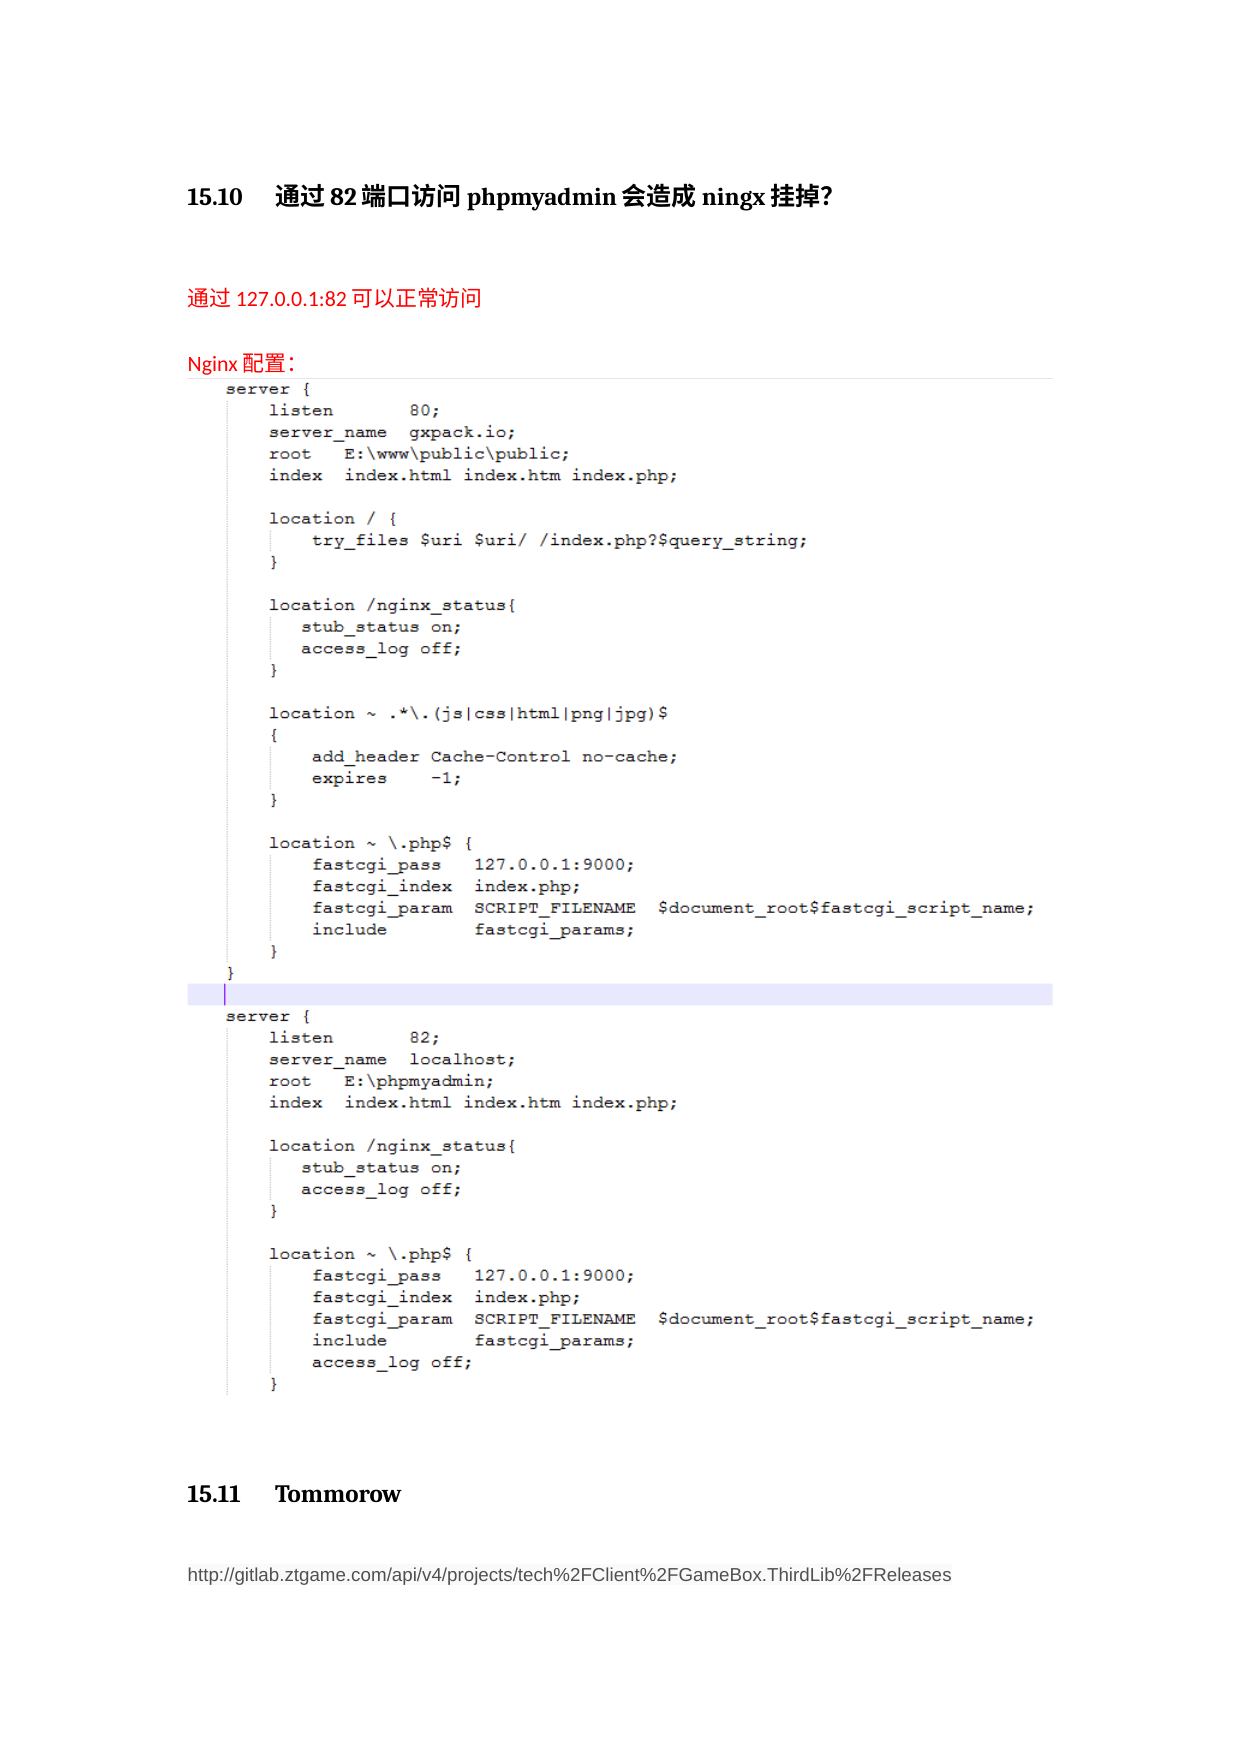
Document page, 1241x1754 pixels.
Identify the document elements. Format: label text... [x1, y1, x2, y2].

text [187, 1558, 1053, 1591]
text 通过127.0.0.1:82可以正常访问 [187, 281, 1053, 313]
subtitle 通过82端口访问phpmyadmin会造成ningx挂掉？ [187, 162, 1053, 227]
text Nginx配置： [187, 346, 1053, 378]
picture [187, 378, 1053, 1396]
subtitle Tommorow [187, 1478, 1053, 1510]
